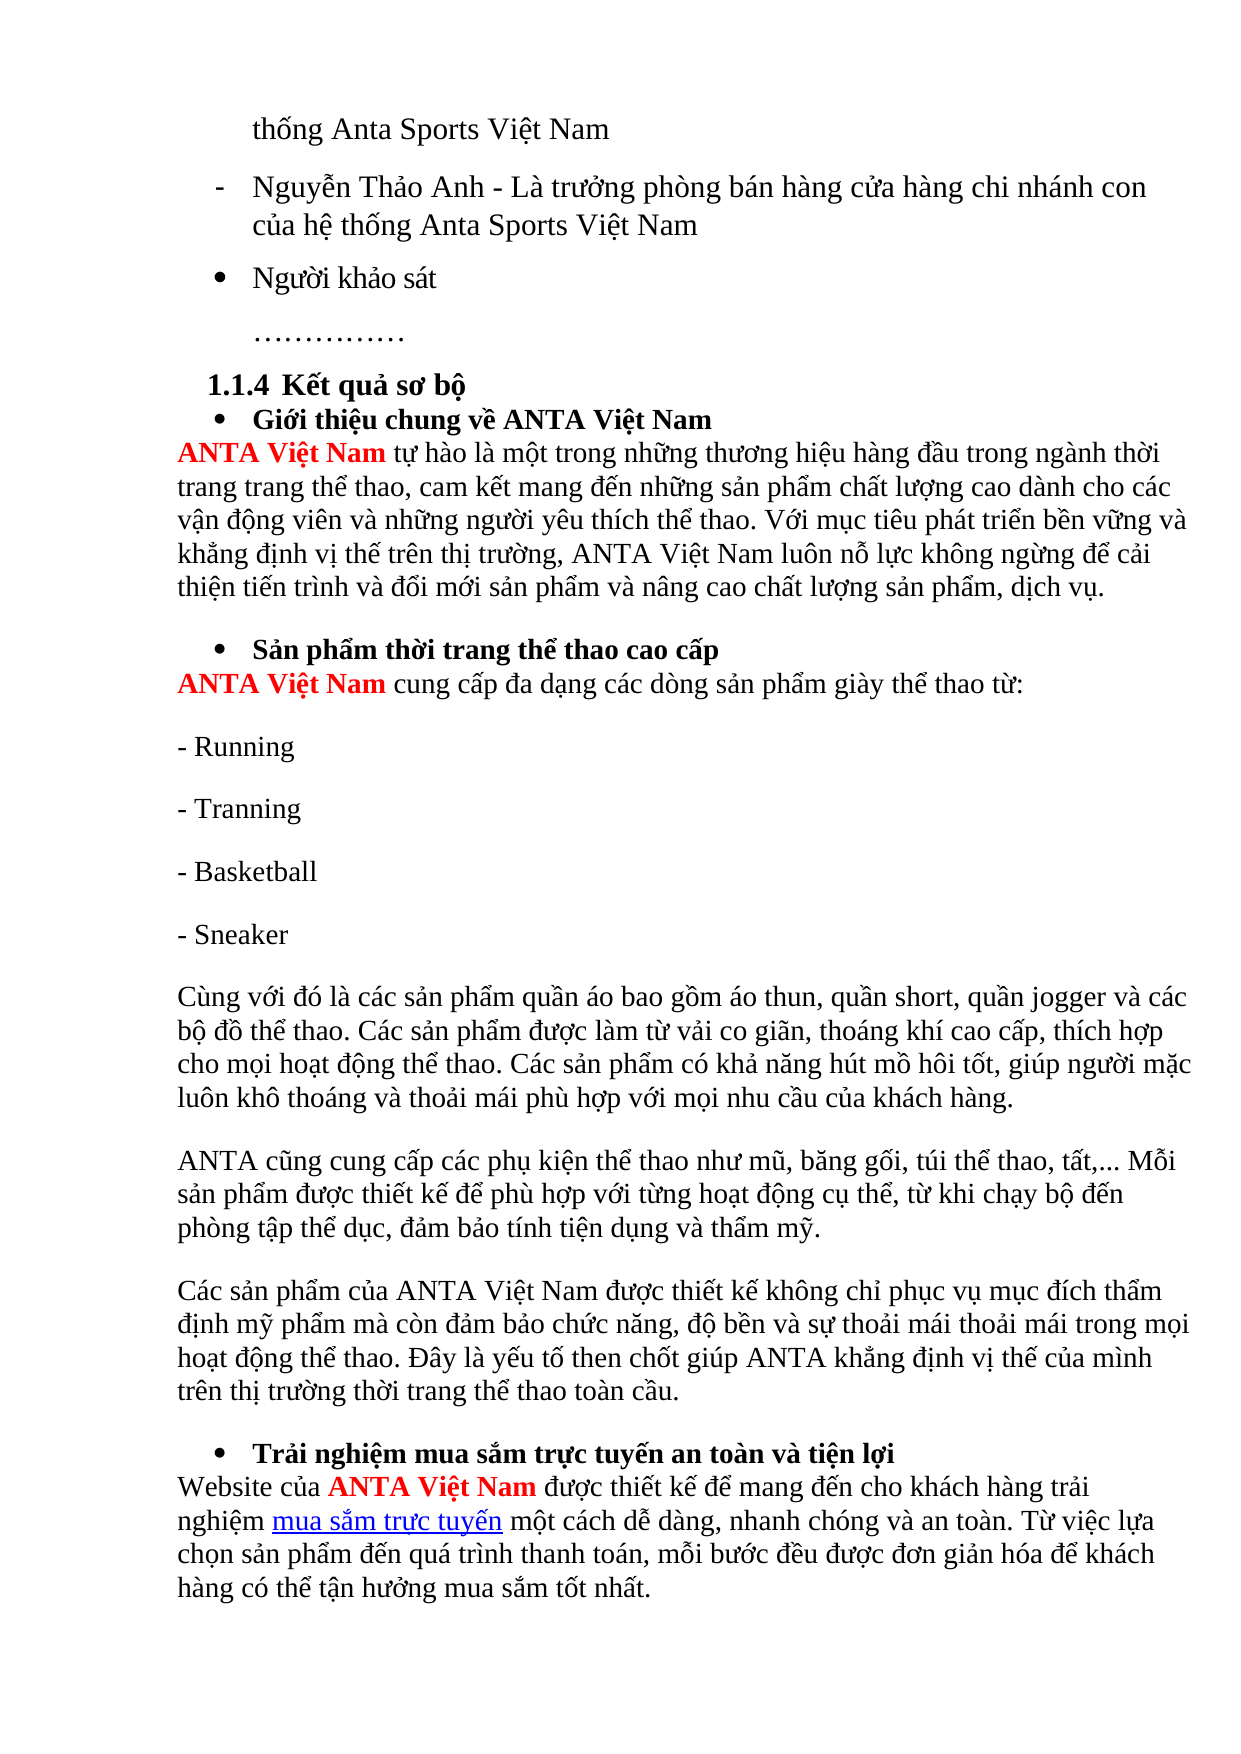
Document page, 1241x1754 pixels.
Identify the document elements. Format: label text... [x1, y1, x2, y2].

subtitle Sản phẩm thời trang thể thao cao cấp [214, 632, 1196, 666]
subtitle Trải nghiệm mua sắm trực tuyến an toàn và tiện lợi [214, 1436, 1196, 1469]
text - Basketball [177, 854, 1196, 888]
text - Running [177, 729, 1196, 762]
text ANTA cũng cung cấp các phụ kiện thể thao như mũ, băng gối, túi thể thao, tất,... Mỗi sản phẩm được thiết kế để phù hợp với từng hoạt động cụ thể, từ khi chạy bộ đến phòng tập thể dục, đảm bảo tính tiện dụng và thẩm mỹ. [177, 1143, 1196, 1243]
list Nguyễn Thảo Anh - Là trưởng phòng bán hàng cửa hàng chi nhánh con của hệ thống Anta Sports Việt Nam [214, 164, 1196, 242]
text - Tranning [177, 791, 1196, 825]
subtitle Giới thiệu chung về ANTA Việt Nam [214, 402, 1196, 435]
text Các sản phẩm của ANTA Việt Nam được thiết kế không chỉ phục vụ mục đích thẩm định mỹ phẩm mà còn đảm bảo chức năng, độ bền và sự thoải mái thoải mái trong mọi hoạt động thể thao. Đây là yếu tố then chốt giúp ANTA khẳng định vị thế của mình trên thị trường thời trang thể thao toàn cầu. [177, 1273, 1196, 1407]
text Cùng với đó là các sản phẩm quần áo bao gồm áo thun, quần short, quần jogger và các bộ đồ thể thao. Các sản phẩm được làm từ vải co giãn, thoáng khí cao cấp, thích hợp cho mọi hoạt động thể thao. Các sản phẩm có khả năng hút mồ hôi tốt, giúp người mặc luôn khô thoáng và thoải mái phù hợp với mọi nhu cầu của khách hàng. [177, 979, 1196, 1114]
text - Sneaker [177, 917, 1196, 950]
text ANTA Việt Nam tự hào là một trong những thương hiệu hàng đầu trong ngành thời trang trang thể thao, cam kết mang đến những sản phẩm chất lượng cao dành cho các vận động viên và những người yêu thích thể thao. Với mục tiêu phát triển bền vững và khẳng định vị thế trên thị trường, ANTA Việt Nam luôn nỗ lực không ngừng để cải thiện tiến trình và đổi mới sản phẩm và nâng cao chất lượng sản phẩm, dịch vụ. [177, 435, 1196, 603]
text ANTA Việt Nam cung cấp đa dạng các dòng sản phẩm giày thể thao từ: [177, 666, 1196, 699]
text Website của ANTA Việt Nam được thiết kế để mang đến cho khách hàng trải nghiệm mua sắm trực tuyến một cách dễ dàng, nhanh chóng và an toàn. Từ việc lựa chọn sản phẩm đến quá trình thanh toán, mỗi bước đều được đơn giản hóa để khách hàng có thể tận hưởng mua sắm tốt nhất. [177, 1469, 1196, 1604]
list Người khảo sát [214, 259, 1196, 295]
list …………… [252, 313, 1196, 349]
list Kết quả sơ bộ [207, 366, 1196, 402]
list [214, 110, 1196, 146]
